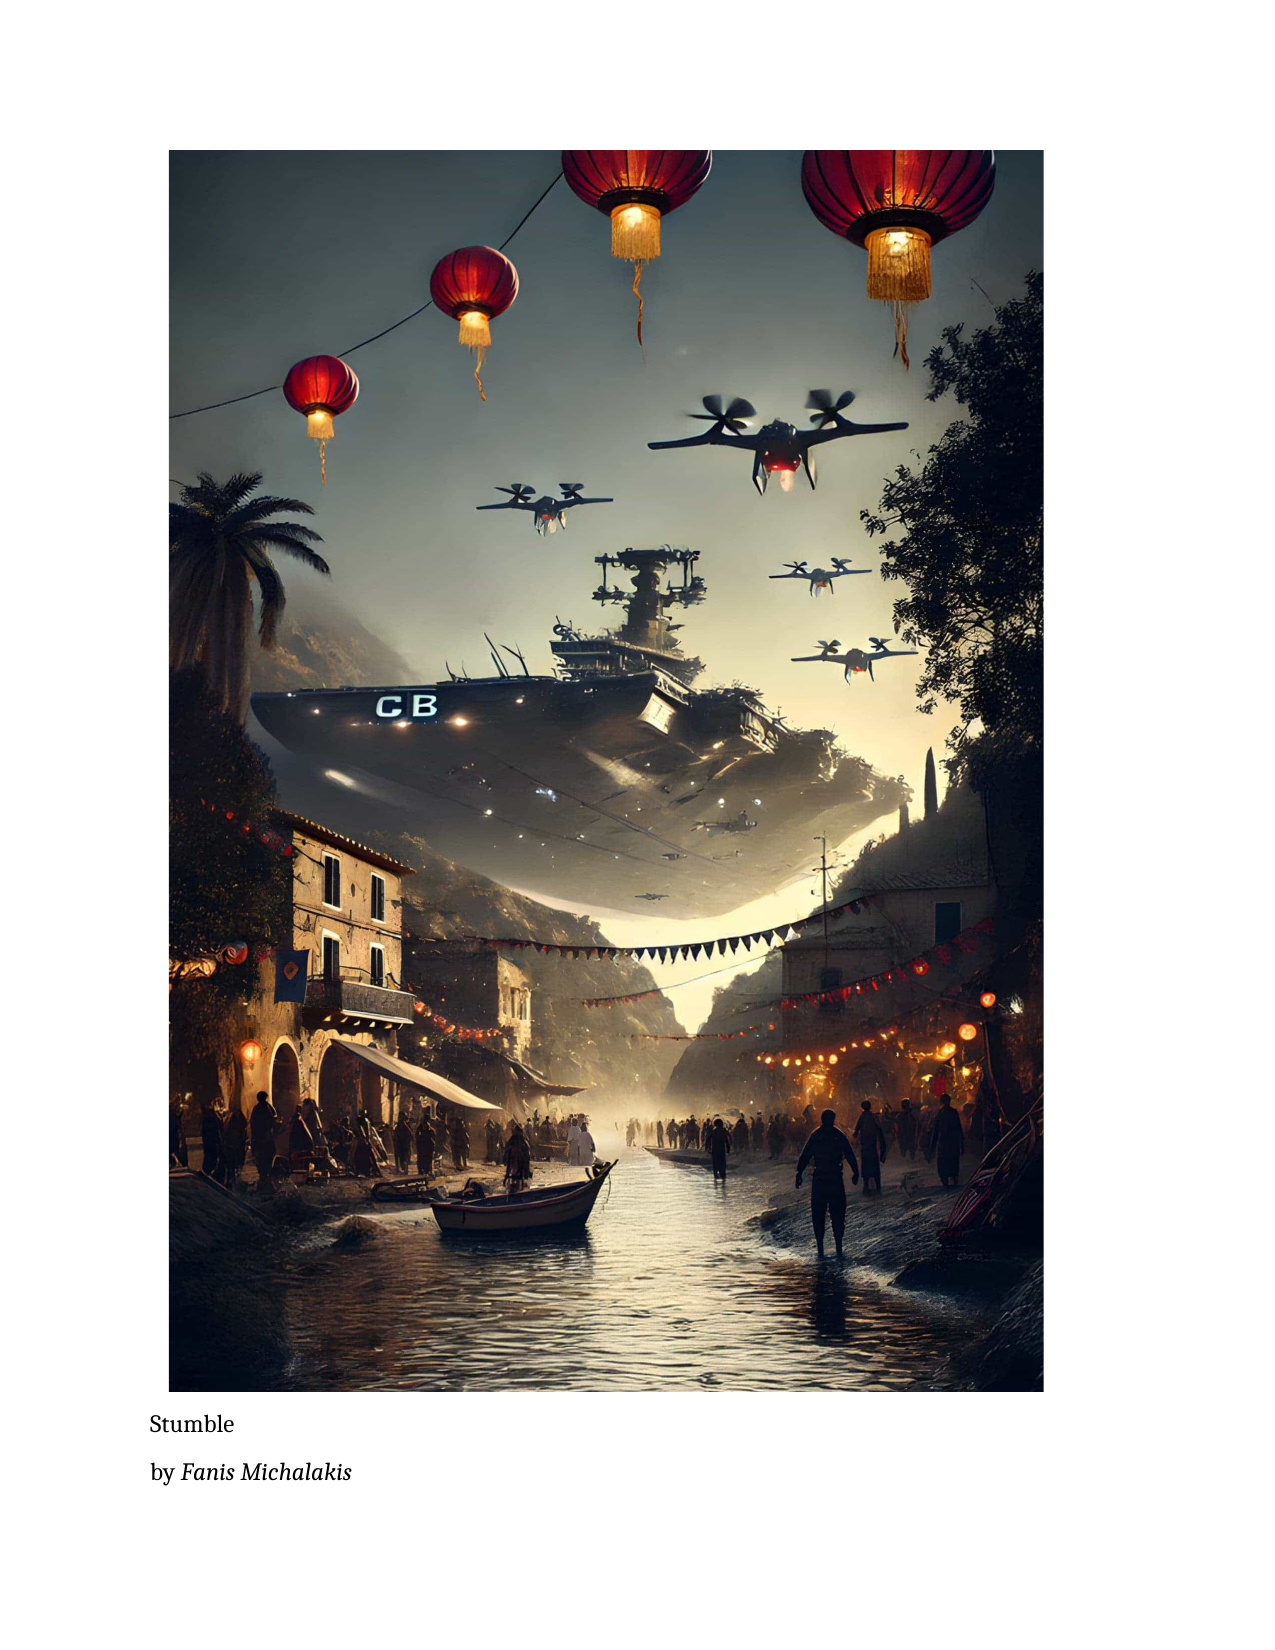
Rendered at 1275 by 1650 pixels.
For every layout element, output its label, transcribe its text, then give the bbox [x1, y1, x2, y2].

text by Fanis Michalakis [150, 1458, 1125, 1487]
picture [168, 150, 1044, 1392]
text Stumble [150, 1410, 1125, 1439]
